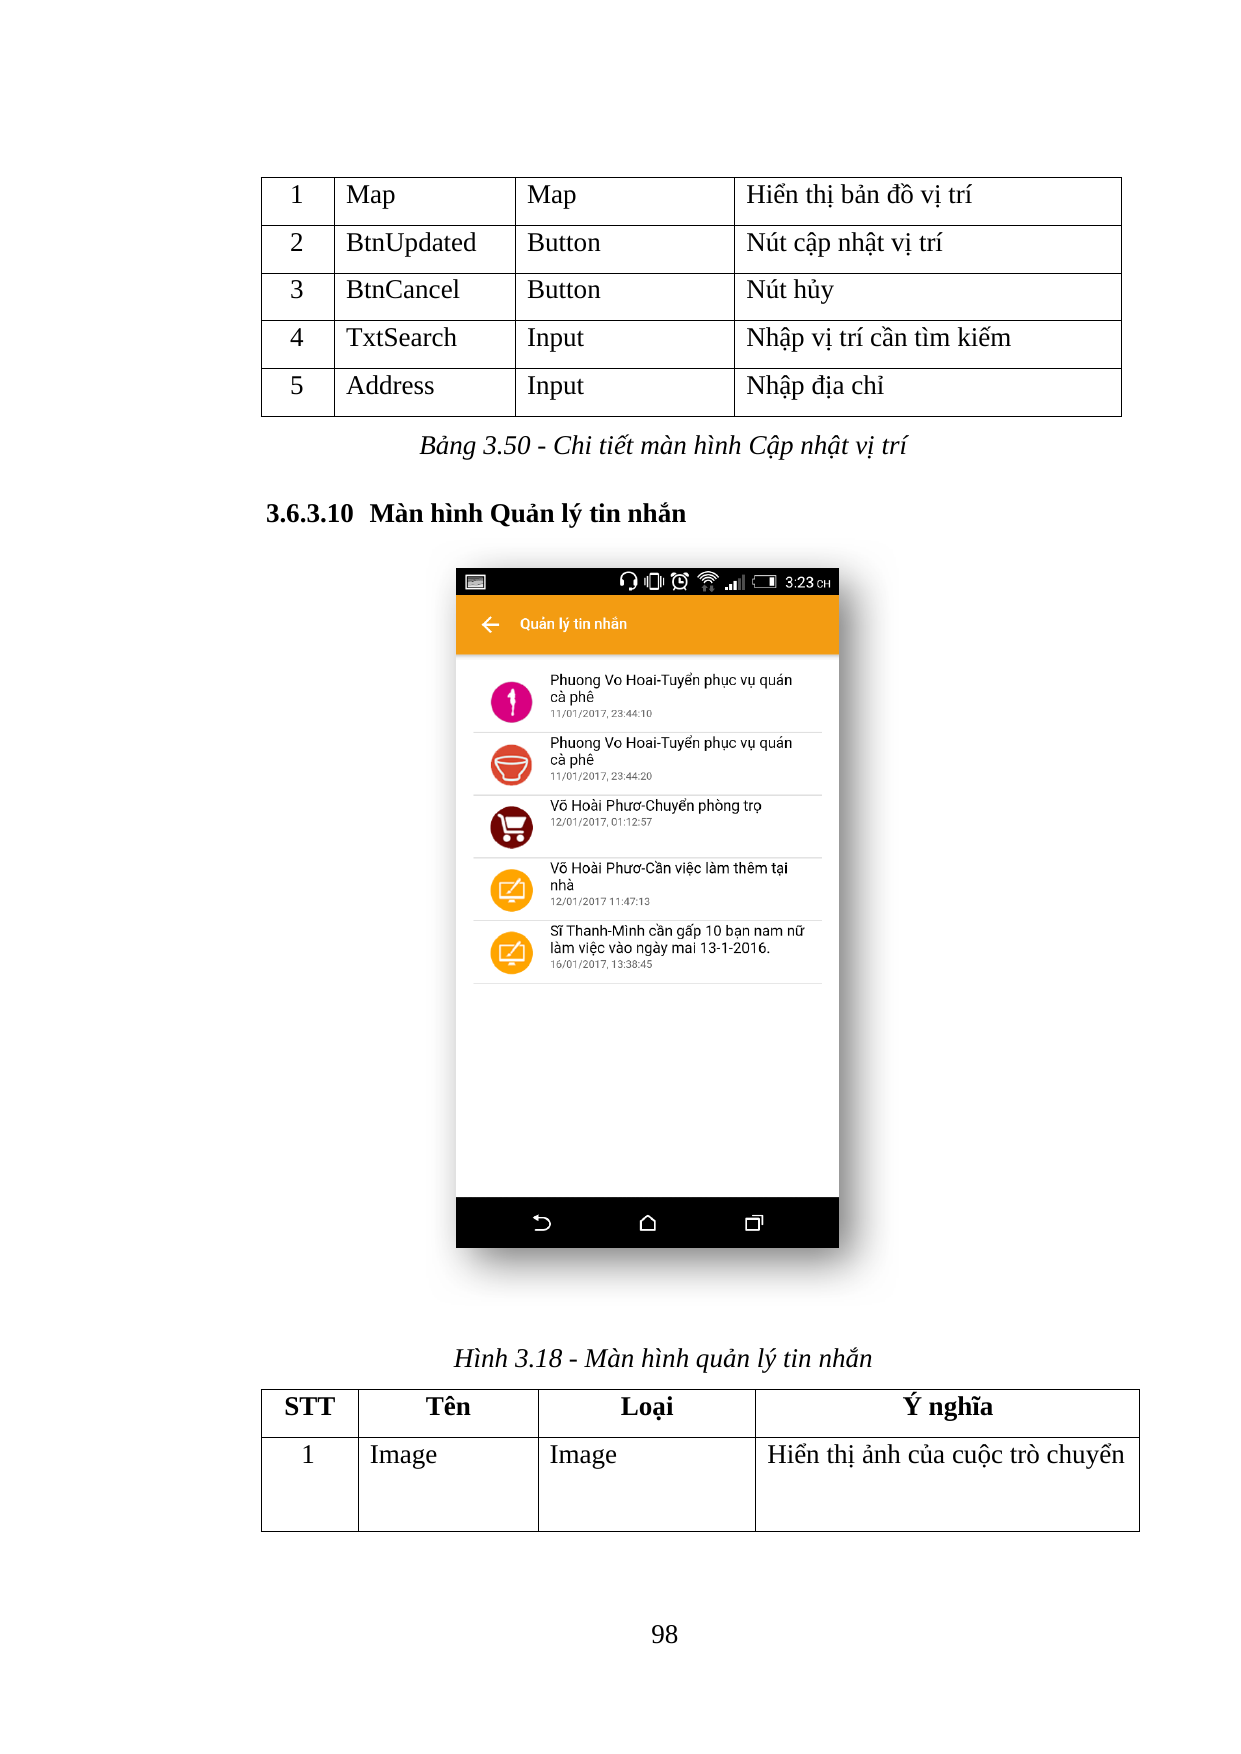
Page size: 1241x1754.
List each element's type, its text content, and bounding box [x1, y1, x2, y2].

subtitle Màn hình Quản lý tin nhắn [266, 497, 1122, 528]
table_cell Hiển thị ảnh của cuộc trò chuyển [756, 1438, 1139, 1531]
table_cell Button [516, 226, 734, 273]
table_cell Nút hủy [735, 274, 1121, 320]
table_cell Input [516, 369, 734, 416]
table_cell BtnCancel [335, 274, 515, 320]
picture [456, 568, 839, 1248]
table_cell Image [539, 1438, 755, 1531]
table_cell Hiển thị bản đồ vị trí [735, 178, 1121, 225]
table_cell [262, 1438, 358, 1531]
table_cell [262, 178, 334, 225]
table_header STT [262, 1390, 358, 1437]
table_cell Address [335, 369, 515, 416]
table_header Ý nghĩa [756, 1390, 1139, 1437]
table_header Tên [359, 1390, 538, 1437]
table_cell Nhập địa chỉ [735, 369, 1121, 416]
table_cell Nhập vị trí cần tìm kiếm [735, 321, 1121, 368]
table_cell Button [516, 274, 734, 320]
table_cell Map [516, 178, 734, 225]
table_cell [262, 274, 334, 320]
table_header Loại [539, 1390, 755, 1437]
table_cell [262, 226, 334, 273]
table_cell BtnUpdated [335, 226, 515, 273]
table_cell Map [335, 178, 515, 225]
table_cell TxtSearch [335, 321, 515, 368]
table_cell [262, 369, 334, 416]
table_cell [262, 321, 334, 368]
table_cell Nút cập nhật vị trí [735, 226, 1121, 273]
table_cell Image [359, 1438, 538, 1531]
table_cell Input [516, 321, 734, 368]
